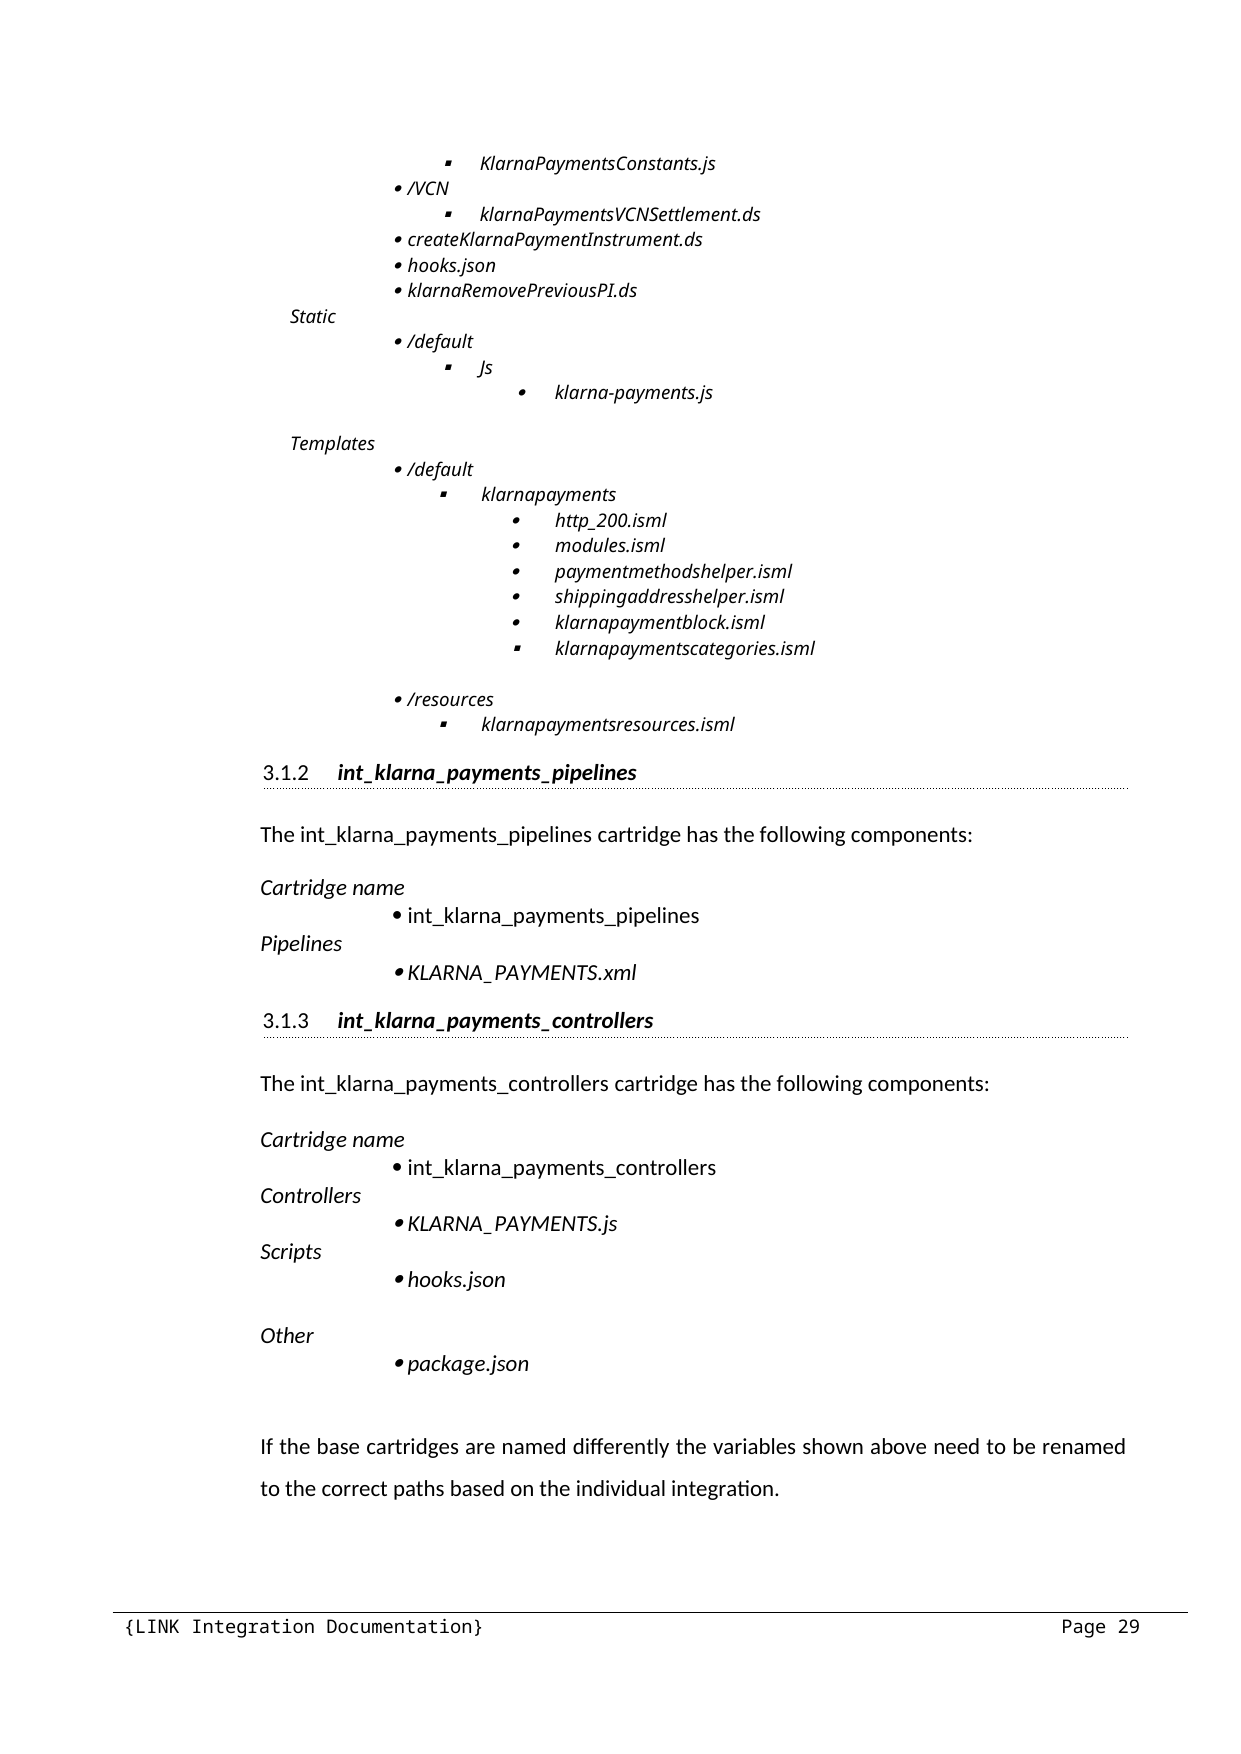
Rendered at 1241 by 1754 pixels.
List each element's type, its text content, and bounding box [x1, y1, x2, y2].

list paymentmethodshelper.isml [260, 558, 1128, 584]
list KLARNA_PAYMENTS.xml [231, 958, 1128, 986]
text Other [186, 1321, 1128, 1349]
list int_klarna_payments_pipelines [231, 902, 1128, 929]
list klarnapaymentscategories.isml [260, 635, 1128, 660]
list package.json [298, 1349, 1128, 1377]
list int_klarna_payments_controllers [298, 1153, 1128, 1181]
subtitle int_klarna_payments_controllers [262, 1006, 1128, 1038]
list /default [260, 456, 1128, 482]
list KlarnaPaymentsConstants.js [442, 150, 1128, 176]
text Controllers [186, 1181, 1128, 1209]
list hooks.json [260, 252, 1128, 278]
text Scripts [186, 1237, 1128, 1265]
list /resources [260, 686, 1128, 711]
list shippingaddresshelper.isml [260, 584, 1128, 609]
list hooks.json [298, 1265, 1128, 1293]
text Cartridge name [231, 873, 1128, 902]
text Cartridge name [186, 1125, 1128, 1153]
list modules.isml [260, 533, 1128, 558]
list Js [442, 354, 1128, 380]
list klarnapaymentblock.isml [260, 609, 1128, 635]
text The int_klarna_payments_pipelines cartridge has the following components: [231, 821, 1128, 848]
text Pipelines [231, 929, 1128, 958]
list klarnapaymentsresources.isml [260, 711, 1128, 737]
list KLARNA_PAYMENTS.js [298, 1209, 1128, 1237]
list /VCN [260, 176, 1128, 201]
list createKlarnaPaymentInstrument.ds [260, 227, 1128, 252]
list klarnapayments [260, 482, 1128, 507]
text The int_klarna_payments_controllers cartridge has the following components: [186, 1069, 1128, 1097]
text Templates [260, 431, 1128, 456]
text If the base cartridges are named differently the variables shown above need to be renamed to the correct paths based on the individual integration. [260, 1432, 1128, 1502]
list klarnaPaymentsVCNSettlement.ds [442, 201, 1128, 227]
list klarnaRemovePreviousPI.ds [260, 278, 1128, 303]
list http_200.isml [260, 507, 1128, 533]
subtitle int_klarna_payments_pipelines [262, 758, 1128, 789]
list klarna-payments.js [517, 380, 1128, 405]
list /default [260, 329, 1128, 354]
text Static [260, 303, 1128, 329]
